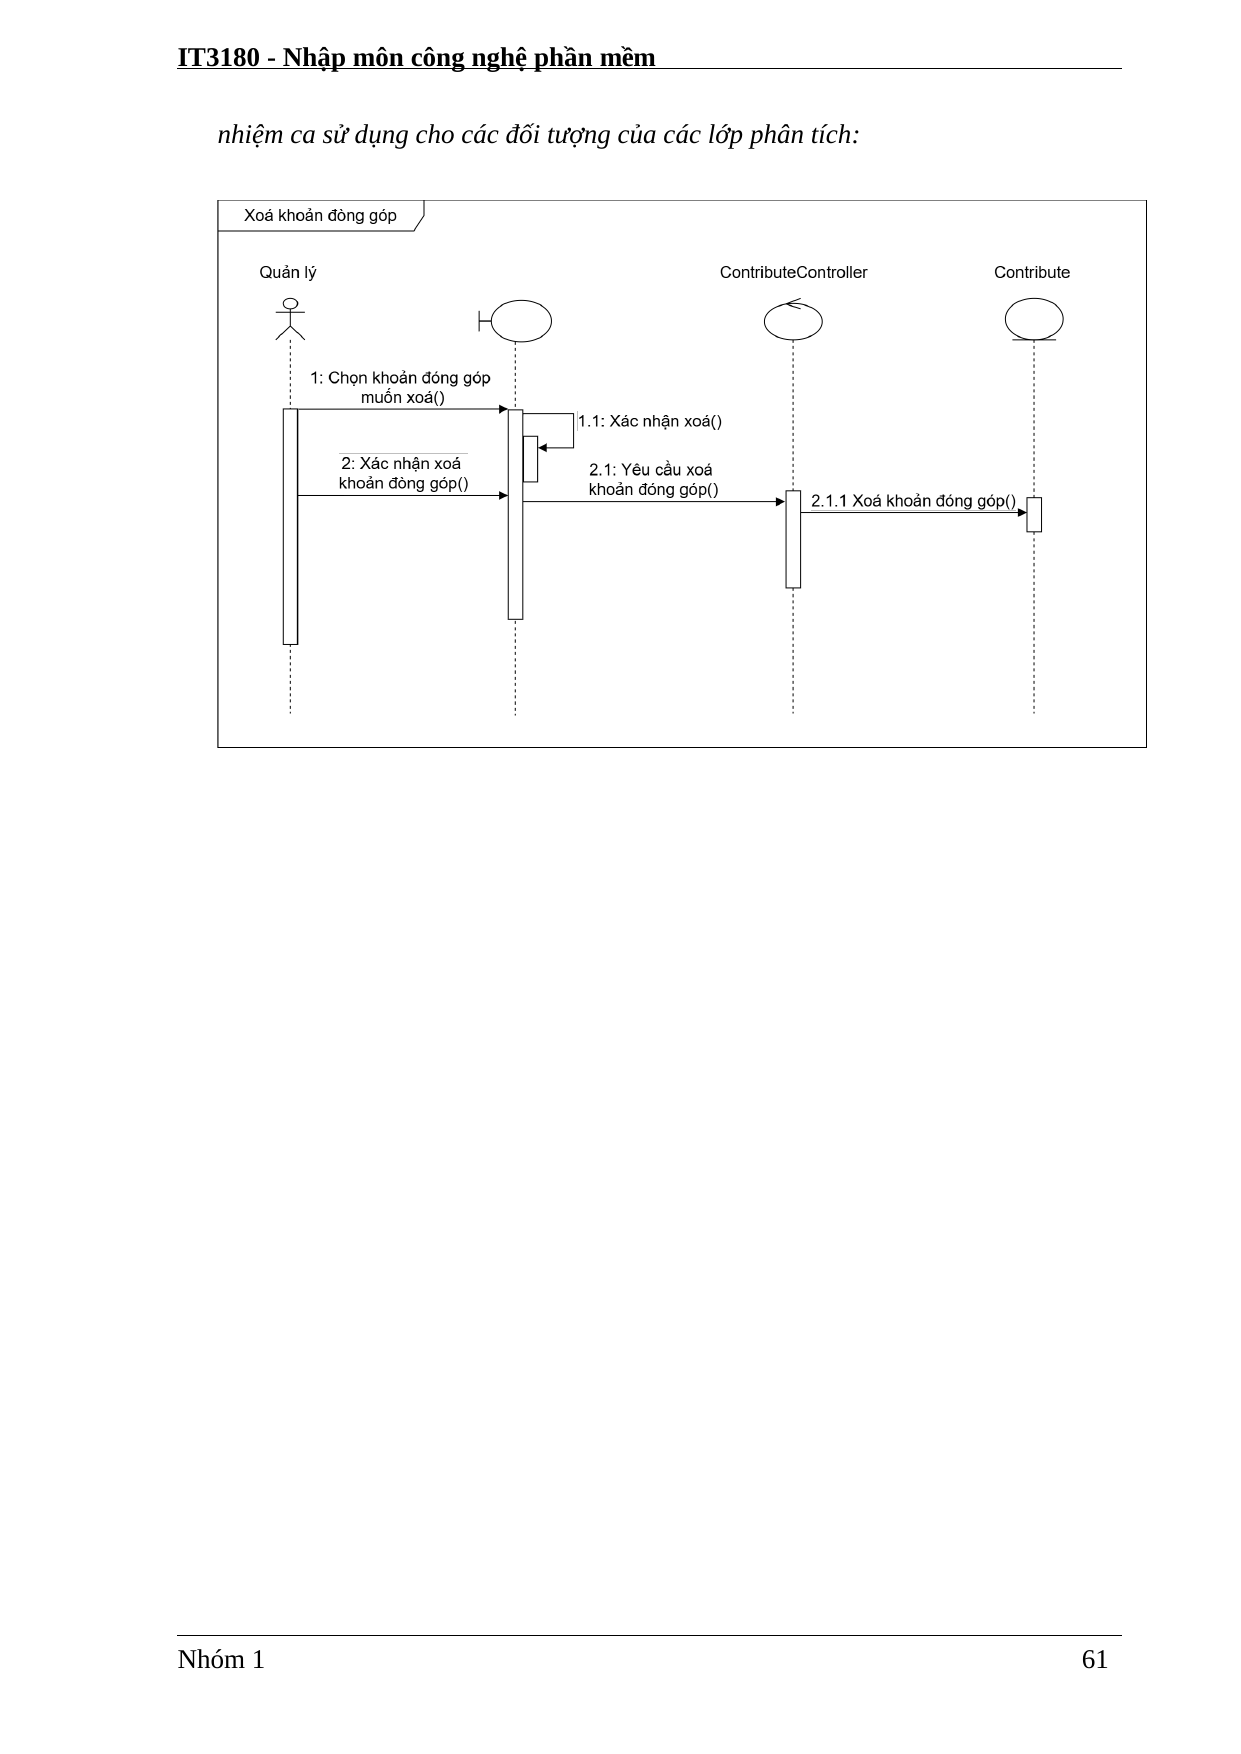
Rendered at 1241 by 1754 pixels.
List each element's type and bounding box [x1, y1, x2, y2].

picture [217, 200, 1148, 749]
text [217, 118, 1058, 149]
